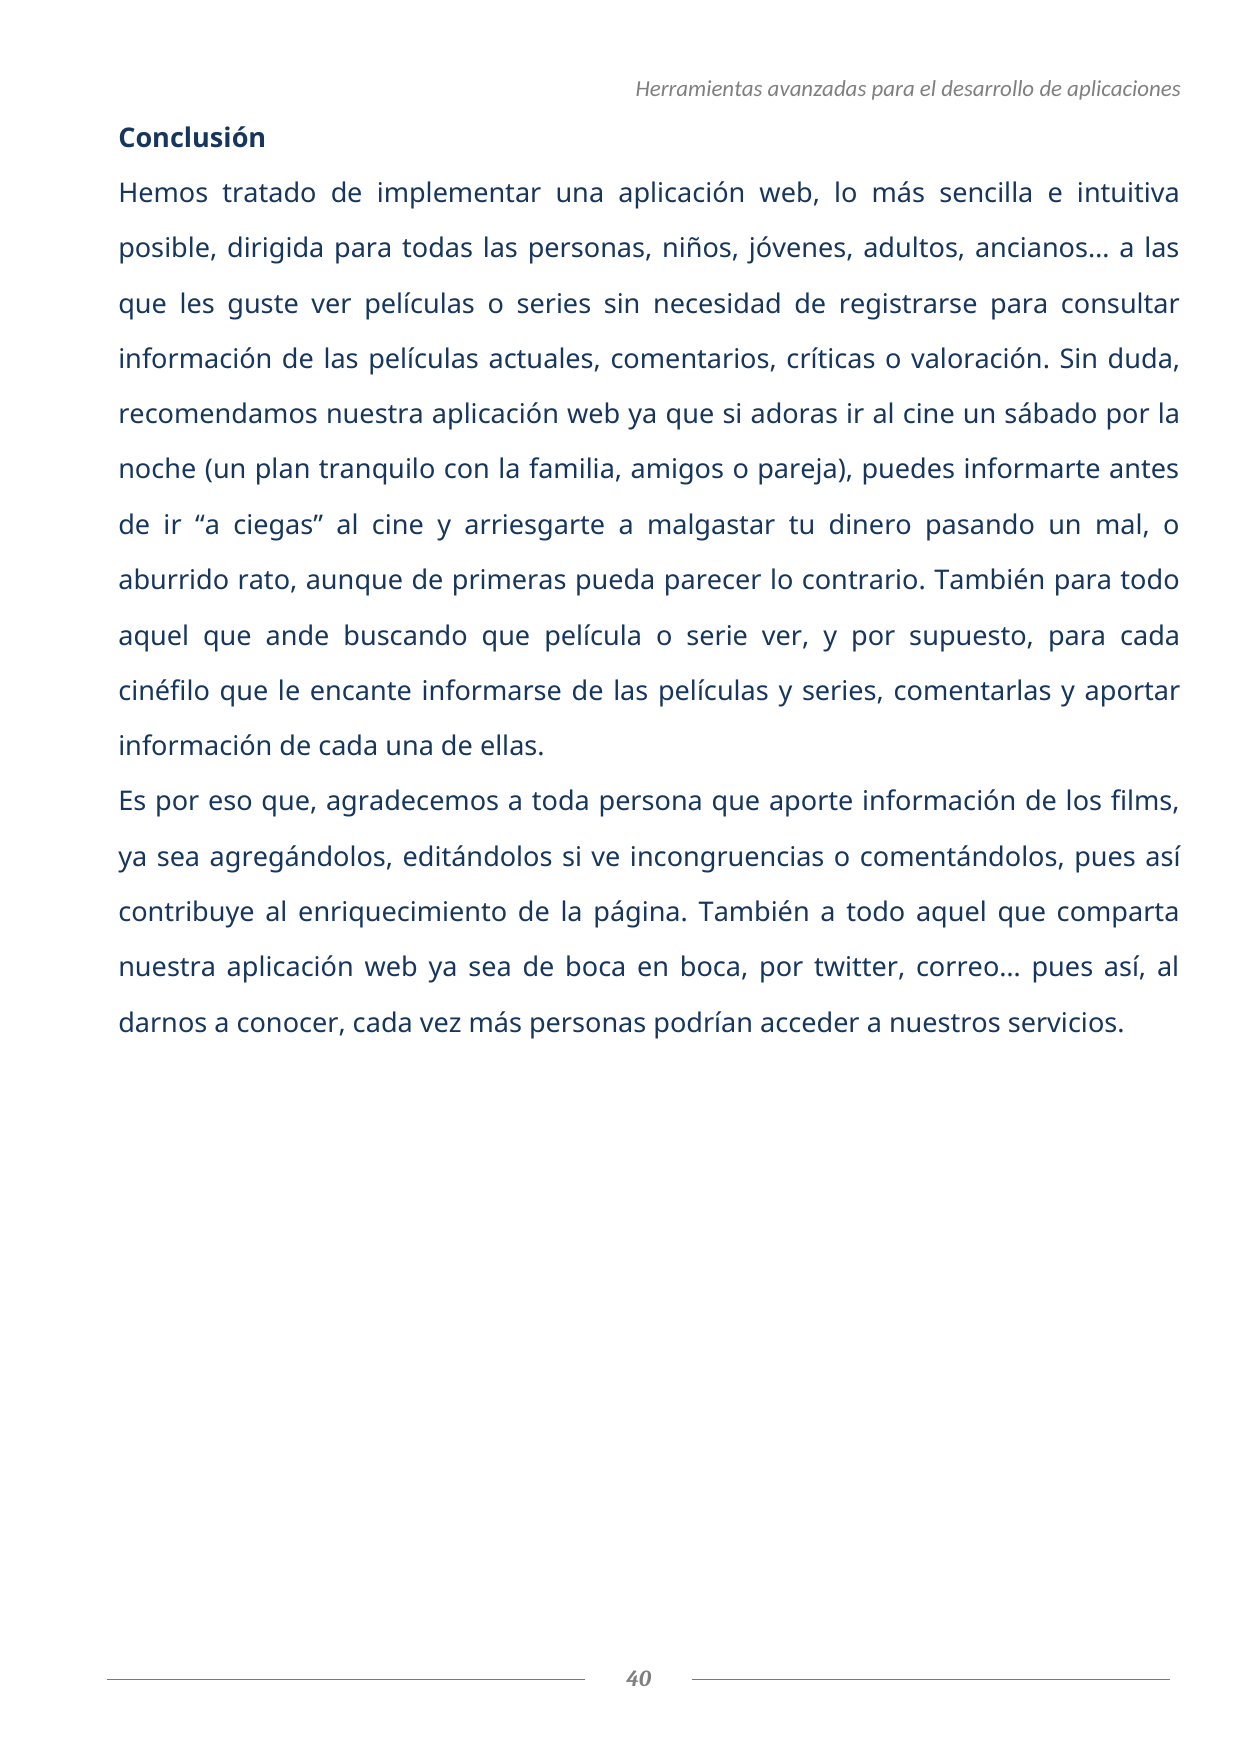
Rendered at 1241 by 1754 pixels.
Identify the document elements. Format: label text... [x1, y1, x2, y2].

text Es por eso que, agradecemos a toda persona que aporte información de los films, ya sea agregándolos, editándolos si ve incongruencias o comentándolos, pues así contribuye al enriquecimiento de la página. También a todo aquel que comparta nuestra aplicación web ya sea de boca en boca, por twitter, correo… pues así, al darnos a conocer, cada vez más personas podrían acceder a nuestros servicios. [118, 782, 1181, 1040]
text Conclusión [118, 118, 1181, 155]
text Hemos tratado de implementar una aplicación web, lo más sencilla e intuitiva posible, dirigida para todas las personas, niños, jóvenes, adultos, ancianos… a las que les guste ver películas o series sin necesidad de registrarse para consultar información de las películas actuales, comentarios, críticas o valoración. Sin duda, recomendamos nuestra aplicación web ya que si adoras ir al cine un sábado por la noche (un plan tranquilo con la familia, amigos o pareja), puedes informarte antes de ir “a ciegas” al cine y arriesgarte a malgastar tu dinero pasando un mal, o aburrido rato, aunque de primeras pueda parecer lo contrario. También para todo aquel que ande buscando que película o serie ver, y por supuesto, para cada cinéfilo que le encante informarse de las películas y series, comentarlas y aportar información de cada una de ellas. [118, 173, 1181, 763]
